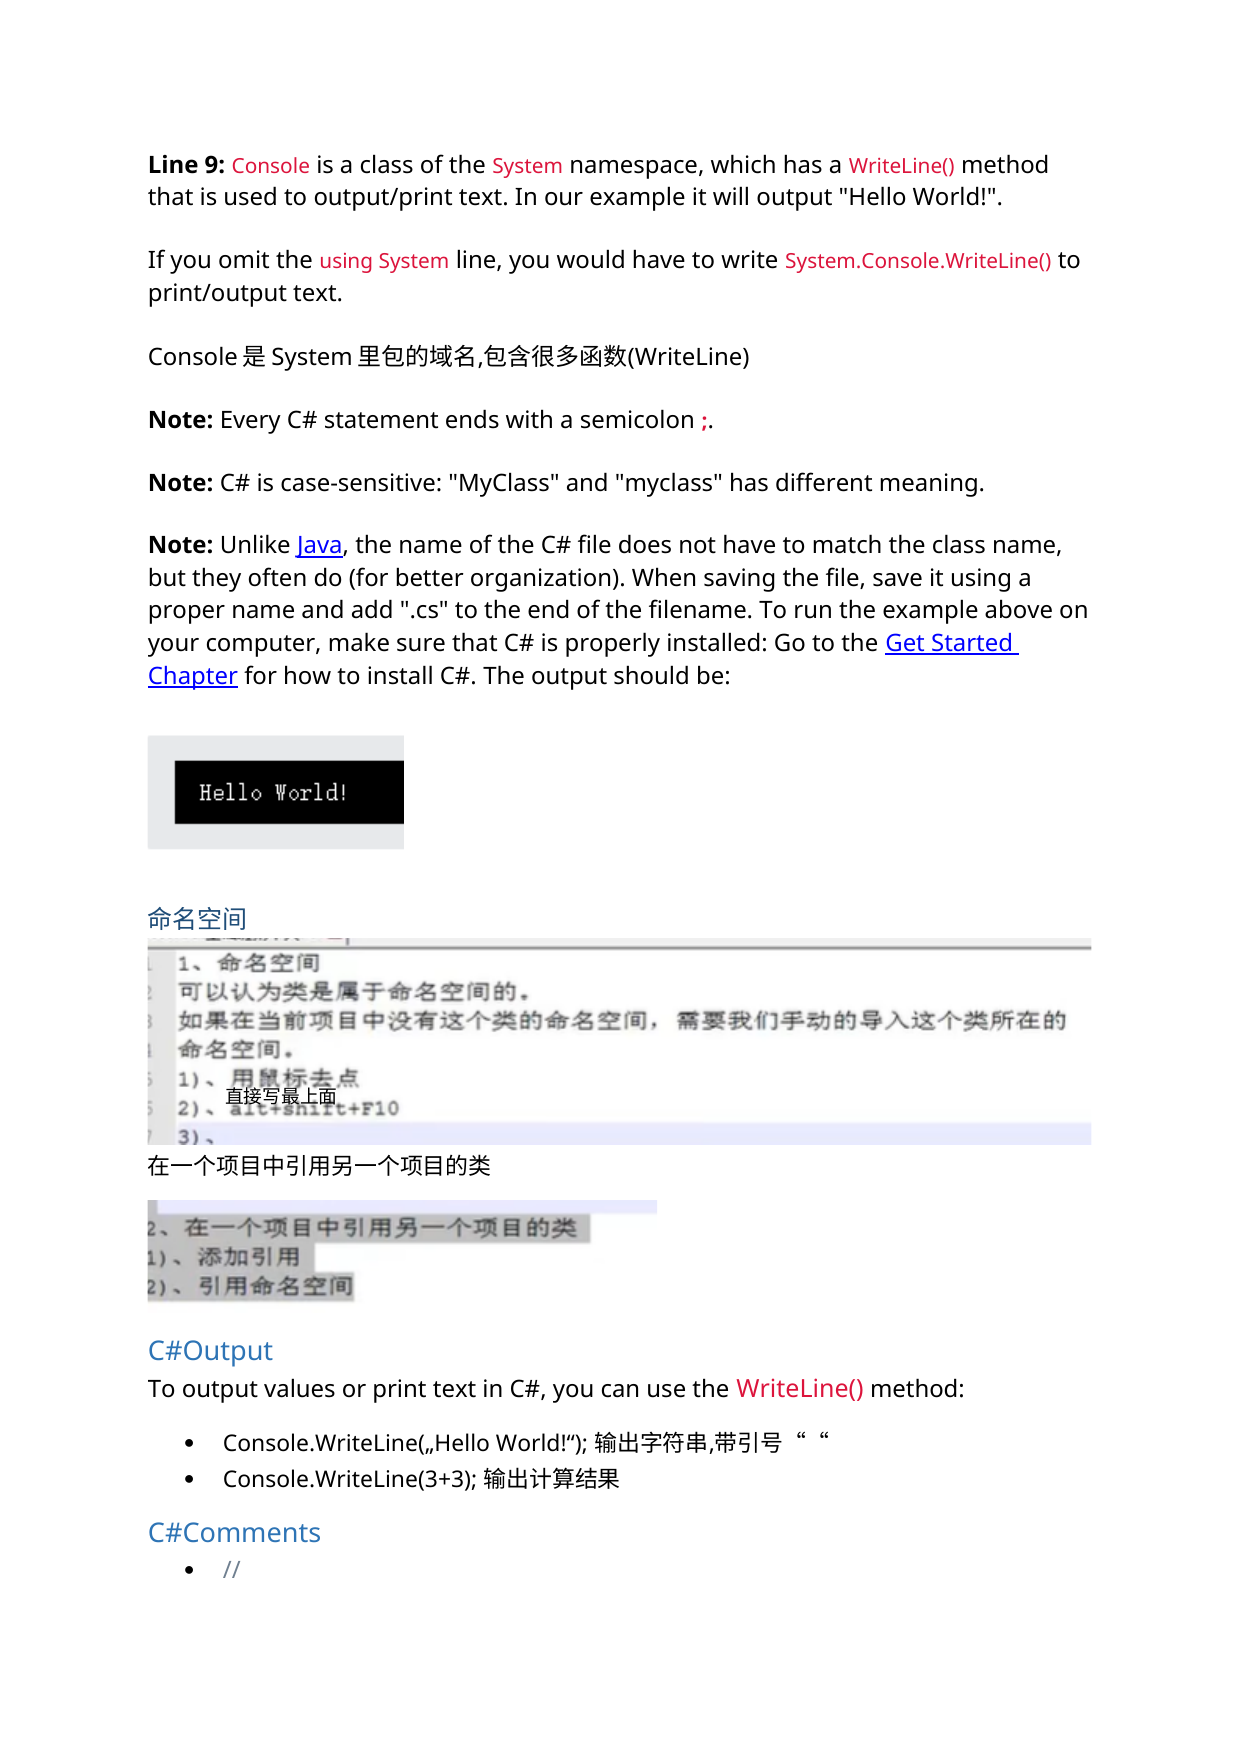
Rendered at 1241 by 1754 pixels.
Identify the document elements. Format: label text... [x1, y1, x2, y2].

text Note: Every C# statement ends with a semicolon ;. [148, 403, 1093, 435]
list // [185, 1553, 1093, 1586]
picture [147, 938, 1092, 1145]
list Console.WriteLine(„Hello World!“); 输出字符串,带引号““ [185, 1424, 1093, 1458]
picture [147, 721, 404, 870]
subtitle C#Output [148, 1331, 1093, 1368]
text Line 9: Console is a class of the System namespace, which has a WriteLine() method that is used to output/print text. In our example it will output "Hello World!". [148, 148, 1093, 213]
text Console是System里包的域名,包含很多函数(WriteLine) [148, 338, 1093, 373]
subtitle C#Comments [148, 1513, 1093, 1550]
text If you omit the using System line, you would have to write System.Console.WriteLine() to print/output text. [148, 243, 1093, 308]
text To output values or print text in C#, you can use the WriteLine() method: [148, 1371, 1093, 1405]
list Console.WriteLine(3+3); 输出计算结果 [185, 1461, 1093, 1494]
text Note: Unlike Java, the name of the C# file does not have to match the class name, but they often do (for better organization). When saving the file, save it using a proper name and add ".cs" to the end of the filename. To run the example above on your computer, make sure that C# is properly installed: Go to the Get Started Chapter for how to install C#. The output should be: [148, 528, 1093, 691]
text Note: C# is case-sensitive: "MyClass" and "myclass" has different meaning. [148, 465, 1093, 498]
text 在一个项目中引用另一个项目的类 [148, 1147, 1093, 1181]
picture [147, 1200, 658, 1313]
